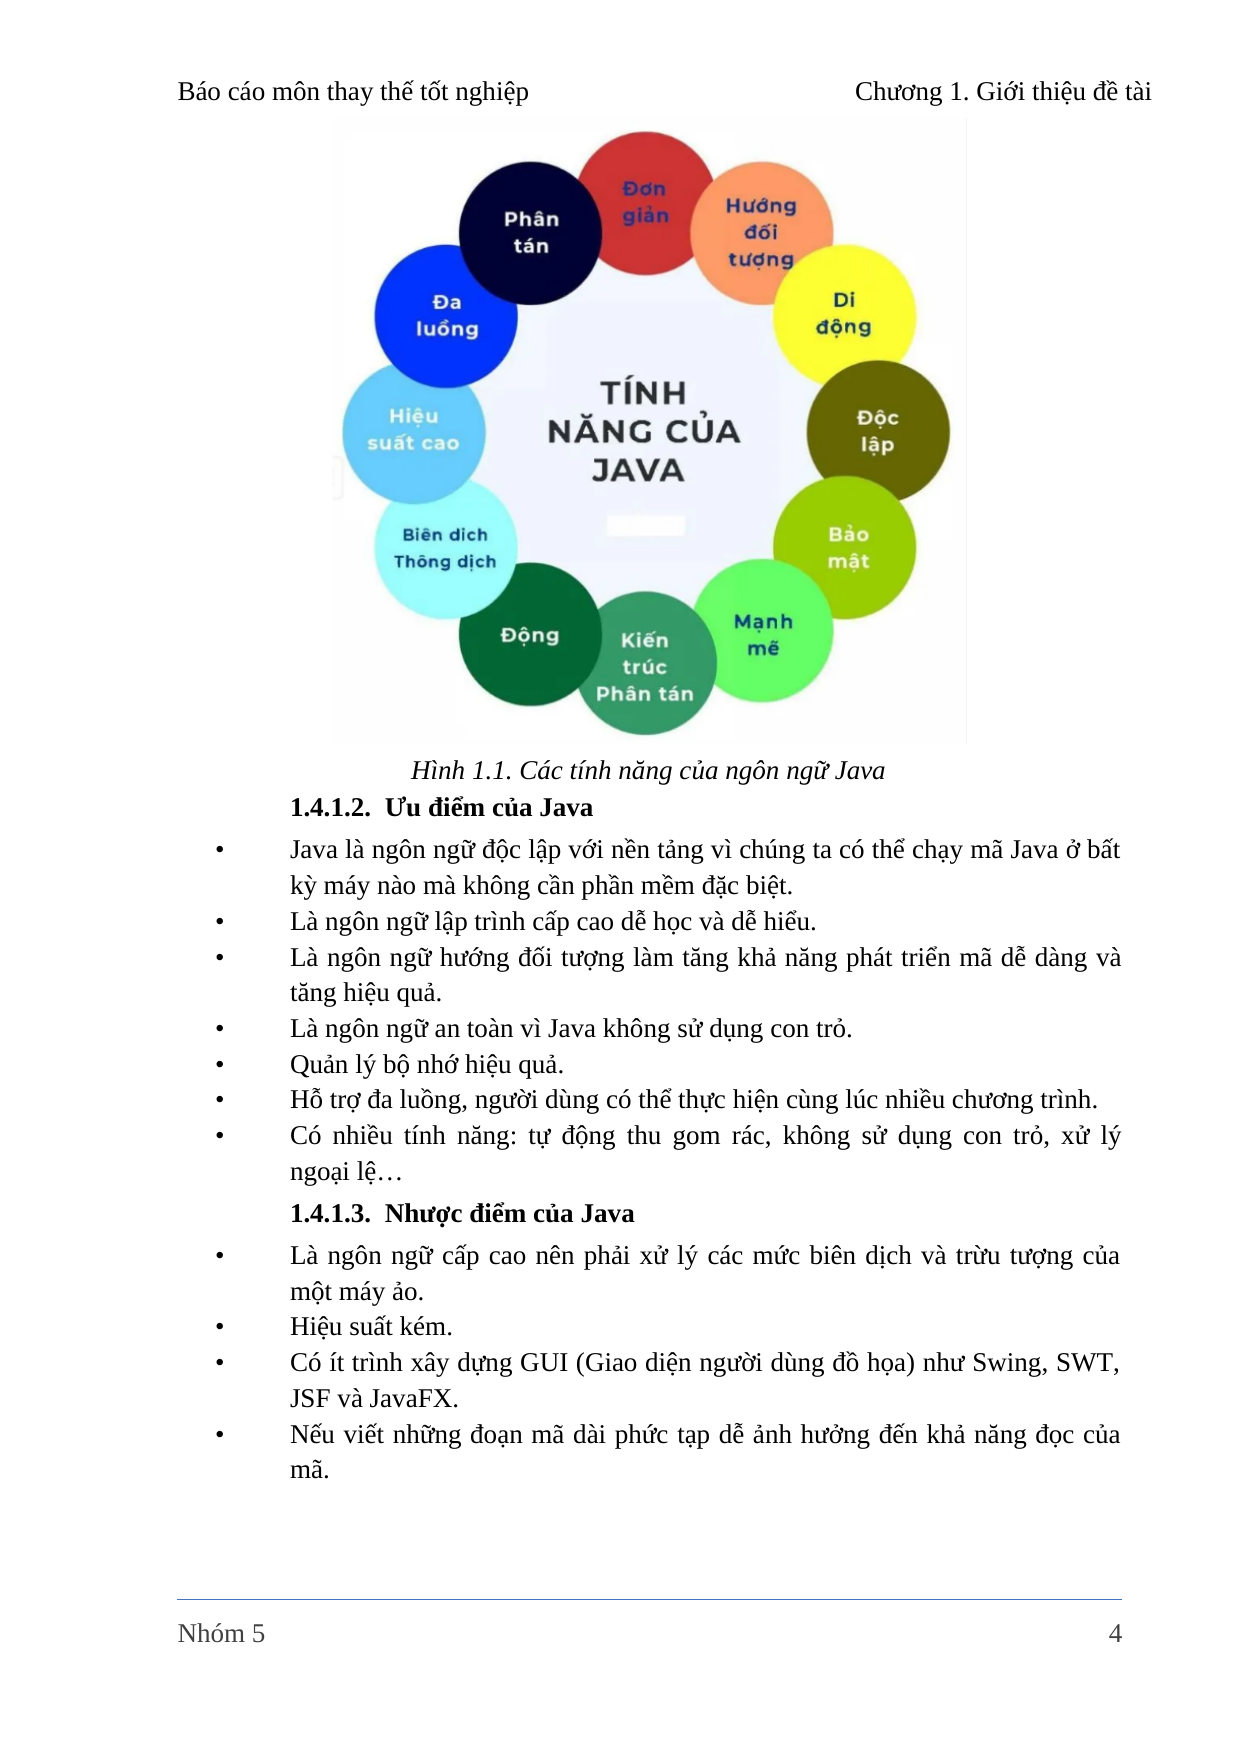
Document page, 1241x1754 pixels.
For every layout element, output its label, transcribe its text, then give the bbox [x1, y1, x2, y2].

list Là ngôn ngữ cấp cao nên phải xử lý các mức biên dịch và trừu tượng của một máy ảo. [215, 1239, 1122, 1306]
list Là ngôn ngữ an toàn vì Java không sử dụng con trỏ. [215, 1012, 1122, 1043]
subtitle Ưu điểm của Java [290, 792, 1122, 823]
list Nếu viết những đoạn mã dài phức tạp dễ ảnh hưởng đến khả năng đọc của mã. [215, 1418, 1122, 1484]
list Hỗ trợ đa luồng, người dùng có thể thực hiện cùng lúc nhiều chương trình. [215, 1084, 1122, 1115]
list Có ít trình xây dựng GUI (Giao diện người dùng đồ họa) như Swing, SWT, JSF và JavaFX. [215, 1346, 1122, 1413]
list Là ngôn ngữ lập trình cấp cao dễ học và dễ hiểu. [215, 905, 1122, 936]
list Java là ngôn ngữ độc lập với nền tảng vì chúng ta có thể chạy mã Java ở bất kỳ máy nào mà không cần phần mềm đặc biệt. [215, 833, 1122, 900]
subtitle Nhược điểm của Java [290, 1197, 1122, 1228]
list Là ngôn ngữ hướng đối tượng làm tăng khả năng phát triển mã dễ dàng và tăng hiệu quả. [215, 941, 1122, 1008]
list Hiệu suất kém. [215, 1311, 1122, 1342]
picture [332, 118, 967, 744]
list Quản lý bộ nhớ hiệu quả. [215, 1048, 1122, 1079]
list Có nhiều tính năng: tự động thu gom rác, không sử dụng con trỏ, xử lý ngoại lệ… [215, 1119, 1122, 1186]
